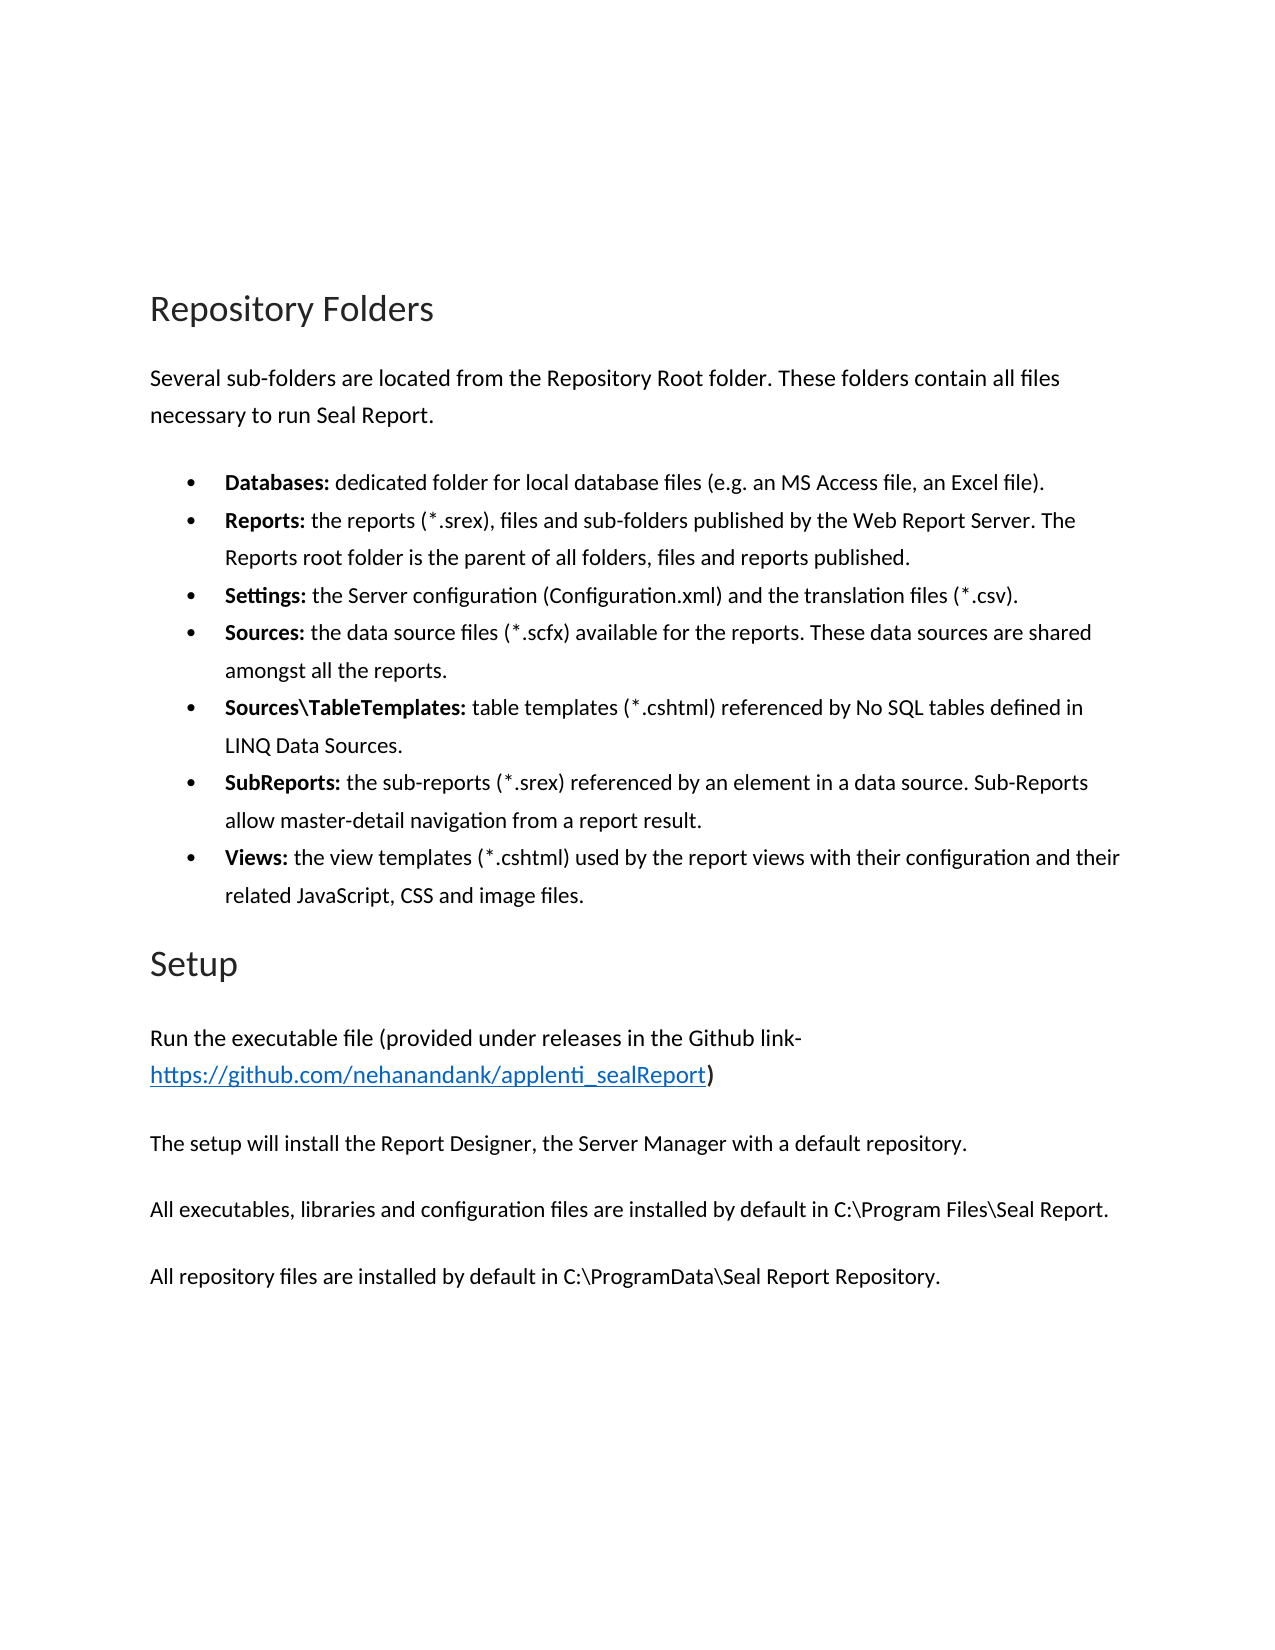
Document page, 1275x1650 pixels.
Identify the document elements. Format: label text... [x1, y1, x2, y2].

subtitle Setup [150, 940, 1125, 986]
text All executables, libraries and configuration files are installed by default in C:\Program Files\Seal Report. [150, 1186, 1125, 1223]
text All repository files are installed by default in C:\ProgramData\Seal Report Repository. [150, 1253, 1125, 1290]
text The setup will install the Report Designer, the Server Manager with a default repository. [150, 1119, 1125, 1157]
list SubReports: the sub-reports (*.srex) referenced by an element in a data source. Sub-Reports allow master-detail navigation from a report result. [187, 759, 1125, 834]
list Settings: the Server configuration (Configuration.xml) and the translation files (*.csv). [187, 571, 1125, 609]
list Sources\TableTemplates: table templates (*.cshtml) referenced by No SQL tables defined in LINQ Data Sources. [187, 684, 1125, 759]
list Views: the view templates (*.cshtml) used by the report views with their configuration and their related JavaScript, CSS and image files. [187, 834, 1125, 909]
list Reports: the reports (*.srex), files and sub-folders published by the Web Report Server. The Reports root folder is the parent of all folders, files and reports published. [187, 496, 1125, 571]
list Sources: the data source files (*.scfx) available for the reports. These data sources are shared amongst all the reports. [187, 609, 1125, 684]
list Databases: dedicated folder for local database files (e.g. an MS Access file, an Excel file). [187, 459, 1125, 496]
text Run the executable file (provided under releases in the Github link- https://github.com/nehanandank/applenti_sealReport) [150, 1015, 1125, 1090]
subtitle Repository Folders [150, 285, 1125, 331]
text Several sub-folders are located from the Repository Root folder. These folders contain all files necessary to run Seal Report. [150, 355, 1125, 430]
